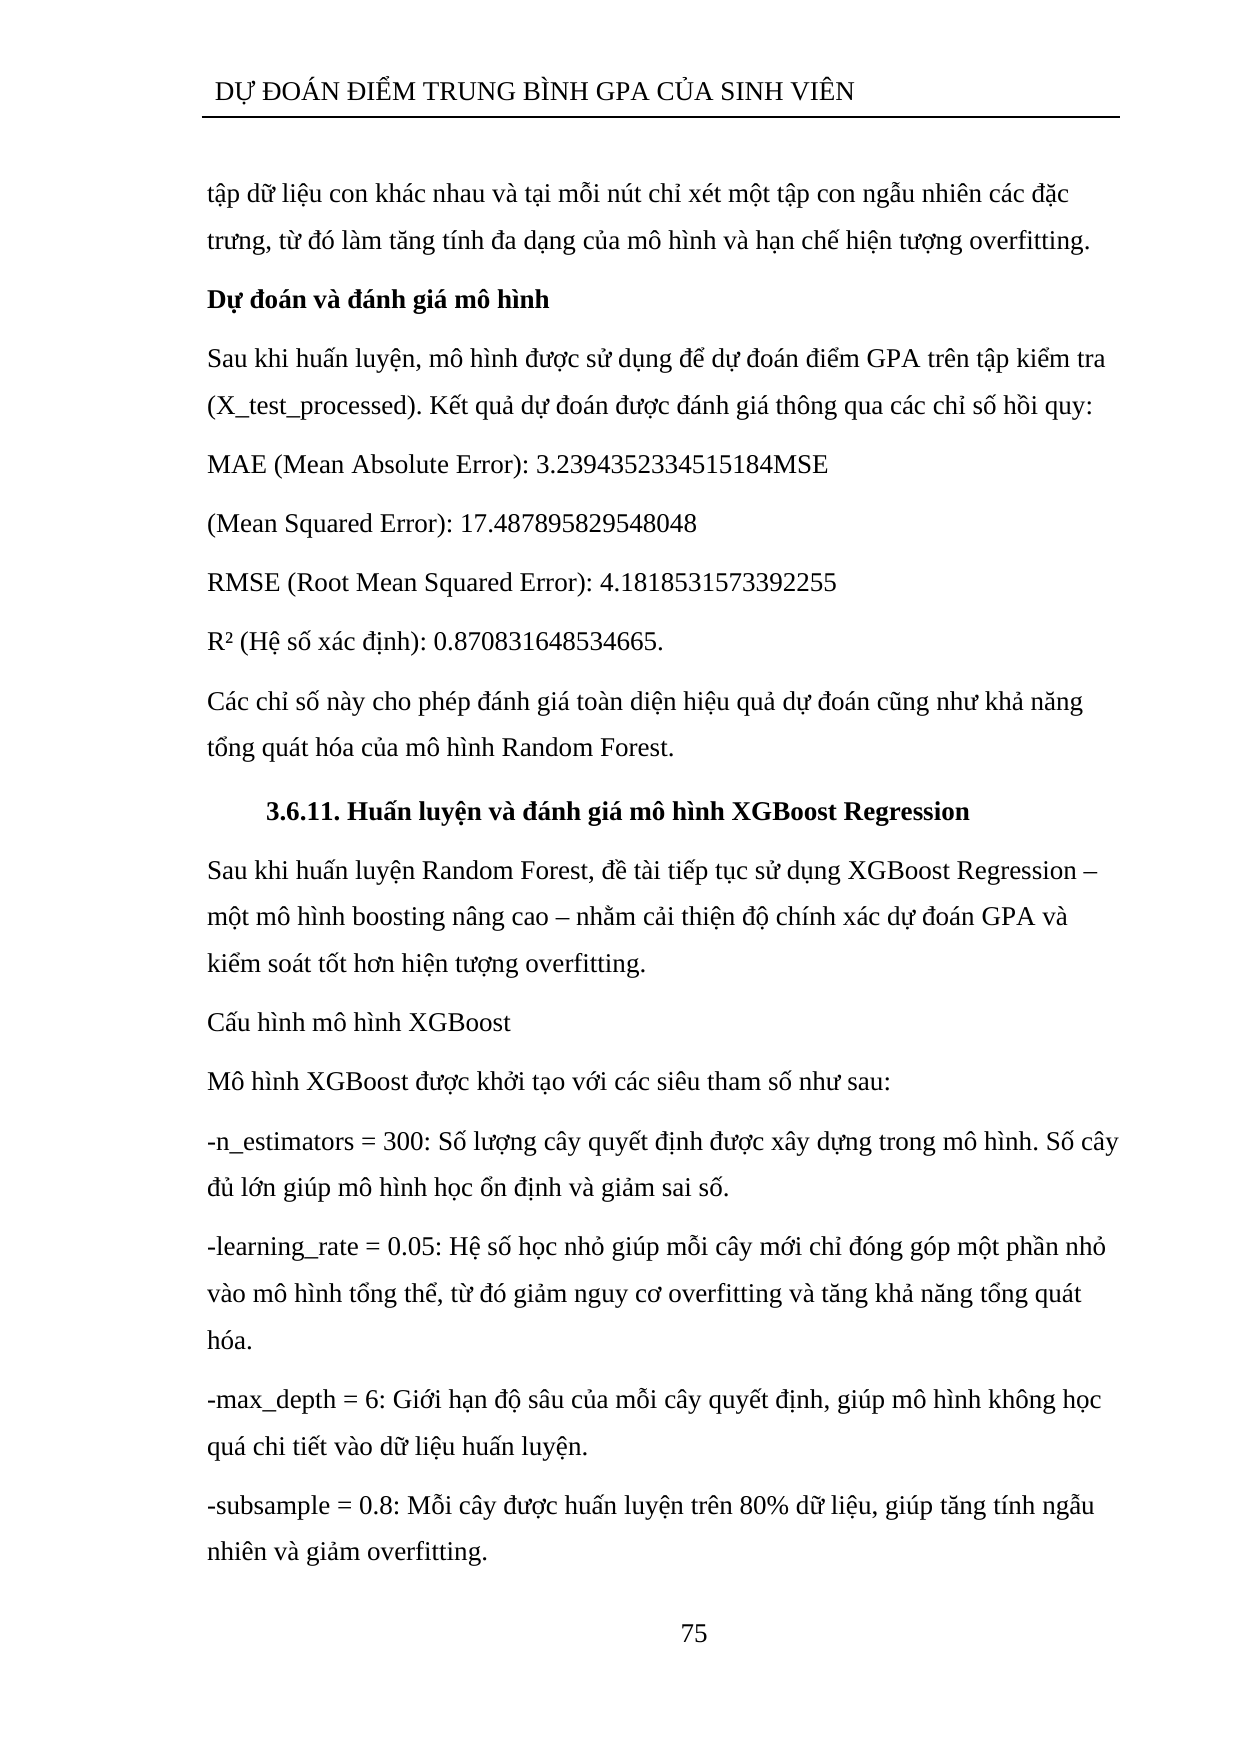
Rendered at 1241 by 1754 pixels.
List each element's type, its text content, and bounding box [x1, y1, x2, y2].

text -subsample = 0.8: Mỗi cây được huấn luyện trên 80% dữ liệu, giúp tăng tính ngẫu nhiên và giảm overfitting. [207, 1489, 1122, 1567]
text Các chỉ số này cho phép đánh giá toàn diện hiệu quả dự đoán cũng như khả năng tổng quát hóa của mô hình Random Forest. [207, 685, 1122, 762]
text RMSE (Root Mean Squared Error): 4.1818531573392255 [207, 566, 1122, 597]
text MAE (Mean Absolute Error): 3.2394352334515184MSE [207, 448, 1122, 479]
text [207, 177, 1122, 255]
text (Mean Squared Error): 17.487895829548048 [207, 507, 1122, 538]
text -max_depth = 6: Giới hạn độ sâu của mỗi cây quyết định, giúp mô hình không học quá chi tiết vào dữ liệu huấn luyện. [207, 1383, 1122, 1461]
text R² (Hệ số xác định): 0.870831648534665. [207, 626, 1122, 657]
text -n_estimators = 300: Số lượng cây quyết định được xây dựng trong mô hình. Số cây đủ lớn giúp mô hình học ổn định và giảm sai số. [207, 1125, 1122, 1202]
text Cấu hình mô hình XGBoost [207, 1006, 1122, 1037]
text -learning_rate = 0.05: Hệ số học nhỏ giúp mỗi cây mới chỉ đóng góp một phần nhỏ vào mô hình tổng thể, từ đó giảm nguy cơ overfitting và tăng khả năng tổng quát hóa. [207, 1231, 1122, 1355]
subtitle 3.6.11. Huấn luyện và đánh giá mô hình XGBoost Regression [207, 795, 1122, 826]
text Dự đoán và đánh giá mô hình [207, 283, 1122, 314]
text Sau khi huấn luyện, mô hình được sử dụng để dự đoán điểm GPA trên tập kiểm tra (X_test_processed). Kết quả dự đoán được đánh giá thông qua các chỉ số hồi quy: [207, 342, 1122, 420]
text Sau khi huấn luyện Random Forest, đề tài tiếp tục sử dụng XGBoost Regression – một mô hình boosting nâng cao – nhằm cải thiện độ chính xác dự đoán GPA và kiểm soát tốt hơn hiện tượng overfitting. [207, 854, 1122, 978]
text Mô hình XGBoost được khởi tạo với các siêu tham số như sau: [207, 1066, 1122, 1097]
